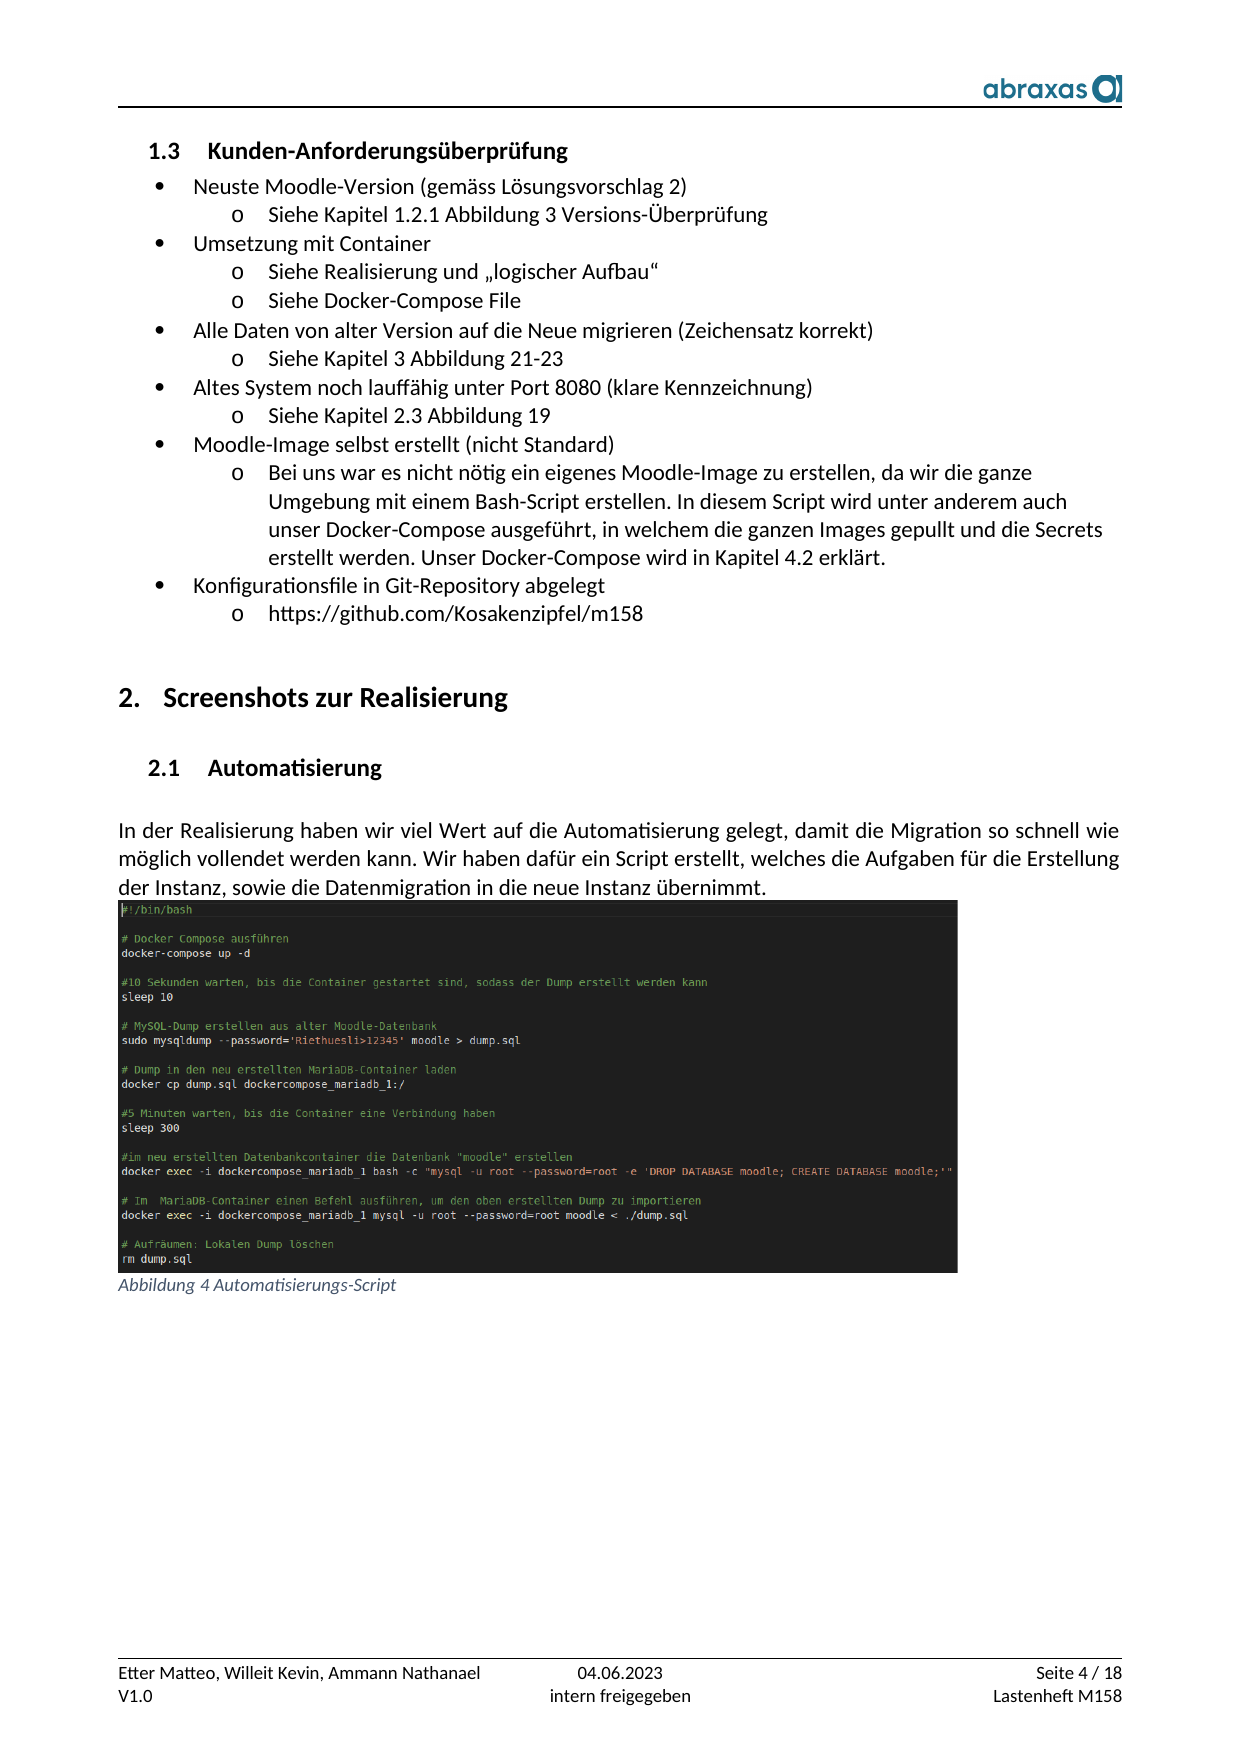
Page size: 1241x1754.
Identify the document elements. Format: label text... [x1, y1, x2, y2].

list Konfigurationsfile in Git-Repository abgelegt [156, 571, 1122, 599]
picture [983, 75, 1123, 103]
list Moodle-Image selbst erstellt (nicht Standard) [156, 430, 1122, 458]
subtitle Automatisierung [148, 752, 1122, 782]
list Neuste Moodle-Version (gemäss Lösungsvorschlag 2) [156, 172, 1122, 200]
subtitle Kunden-Anforderungsüberprüfung [148, 136, 1122, 166]
subtitle Screenshots zur Realisierung [118, 679, 1122, 714]
list Siehe Kapitel 3 Abbildung 21-23 [231, 344, 1122, 373]
list Siehe Kapitel 1.2.1 Abbildung 3 Versions-Überprüfung [231, 200, 1122, 229]
list Umsetzung mit Container [156, 229, 1122, 257]
list Bei uns war es nicht nötig ein eigenes Moodle-Image zu erstellen, da wir die ganze Umgebung mit einem Bash-Script erstellen. In diesem Script wird unter anderem auch unser Docker-Compose ausgeführt, in welchem die ganzen Images gepullt und die Secrets erstellt werden. Unser Docker-Compose wird in Kapitel 4.2 erklärt. [231, 458, 1122, 571]
list Siehe Realisierung und „logischer Aufbau“ [231, 257, 1122, 287]
list Siehe Docker-Compose File [231, 287, 1122, 316]
list Siehe Kapitel 2.3 Abbildung 19 [231, 401, 1122, 430]
picture [118, 900, 958, 1273]
list Altes System noch lauffähig unter Port 8080 (klare Kennzeichnung) [156, 373, 1122, 401]
list https://github.com/Kosakenzipfel/m158 [231, 599, 1122, 629]
text In der Realisierung haben wir viel Wert auf die Automatisierung gelegt, damit die Migration so schnell wie möglich vollendet werden kann. Wir haben dafür ein Script erstellt, welches die Aufgaben für die Erstellung der Instanz, sowie die Datenmigration in die neue Instanz übernimmt. [118, 817, 1122, 901]
list Alle Daten von alter Version auf die Neue migrieren (Zeichensatz korrekt) [156, 316, 1122, 344]
